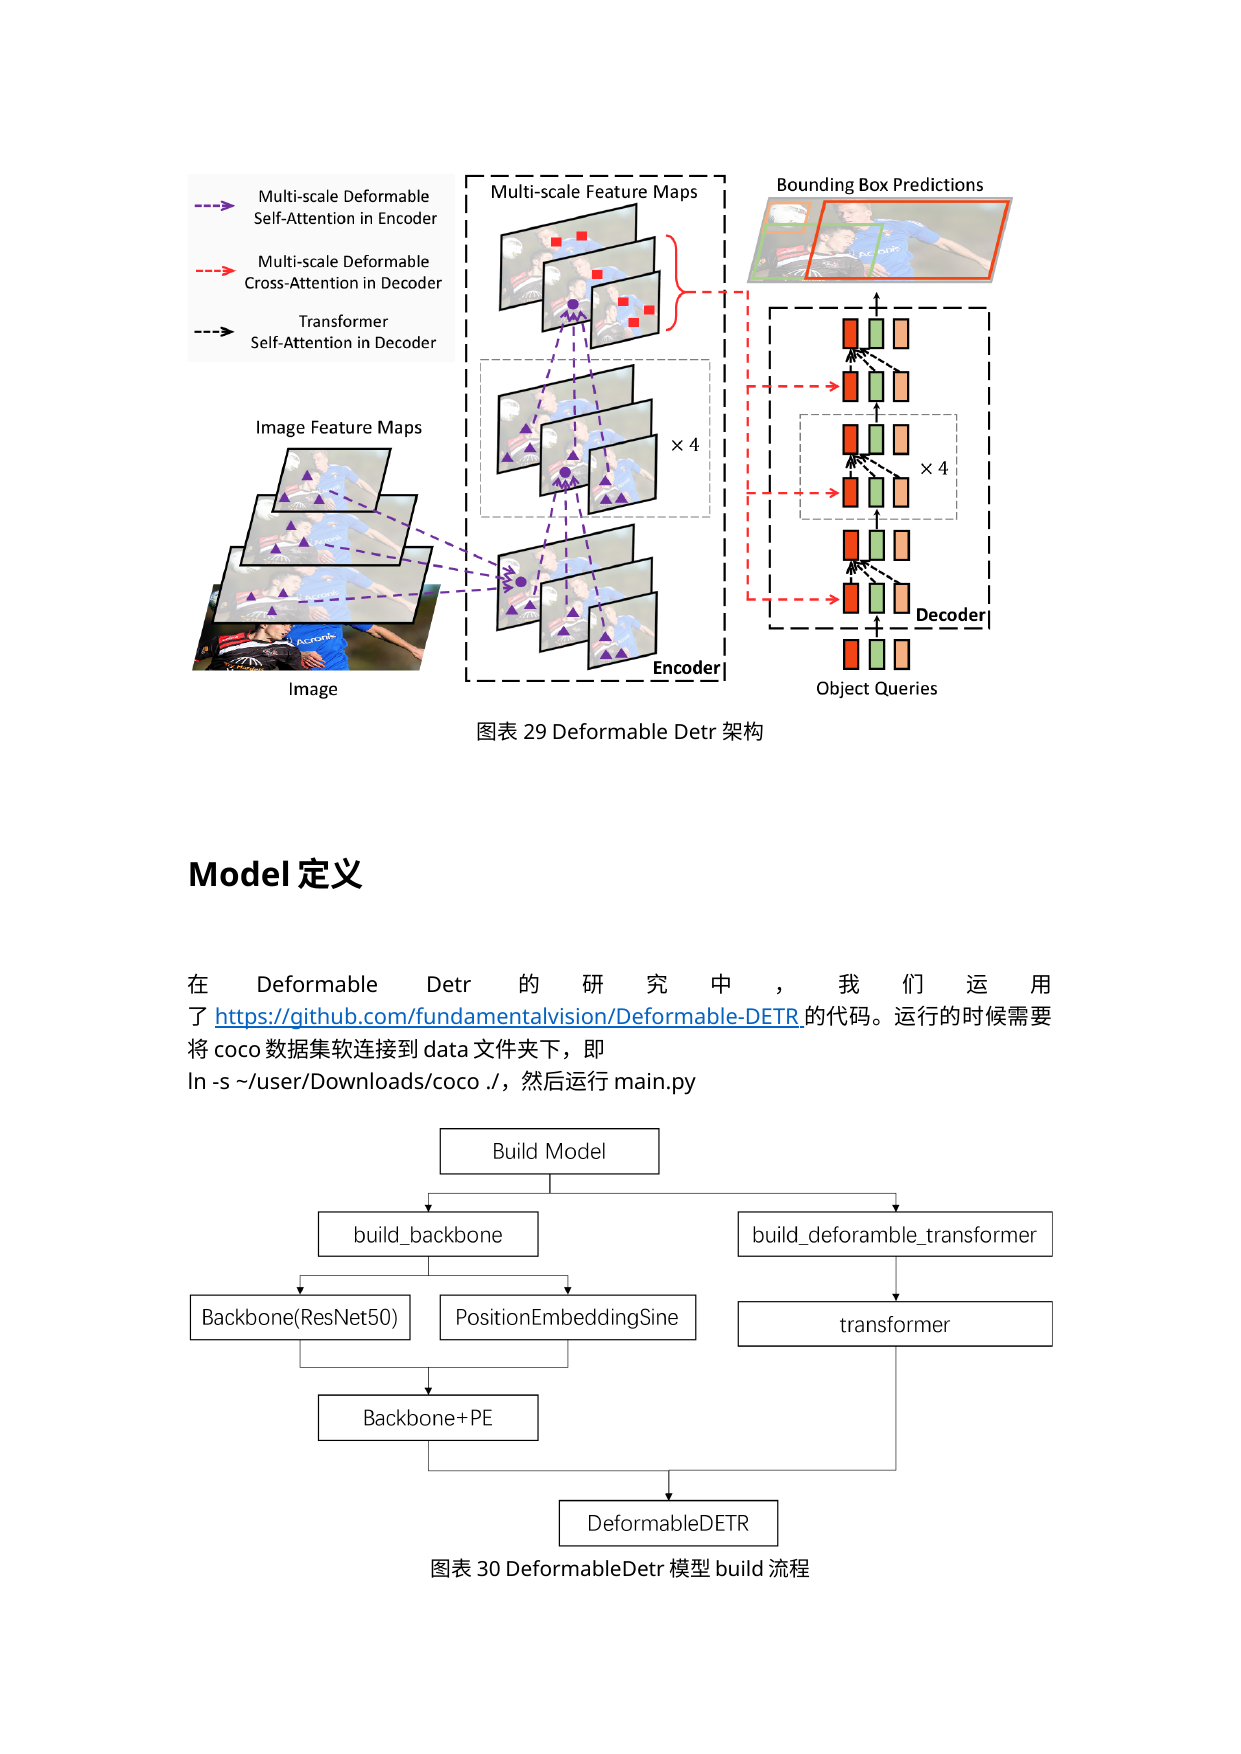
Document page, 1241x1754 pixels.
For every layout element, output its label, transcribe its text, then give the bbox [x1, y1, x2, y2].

text ln -s ~/user/Downloads/coco ./，然后运行main.py [187, 1064, 1053, 1096]
subtitle Model定义 [187, 839, 1053, 904]
picture [187, 162, 1019, 712]
text 在Deformable Detr的研究中，我们运用了https://github.com/fundamentalvision/Deformable-DETR的代码。运行的时候需要将coco数据集软连接到data文件夹下，即 [187, 966, 1053, 1064]
text 图表 30 DeformableDetr模型build流程 [187, 1551, 1053, 1584]
text 图表 29 Deformable Detr 架构 [187, 714, 1053, 747]
picture [187, 1128, 1053, 1549]
